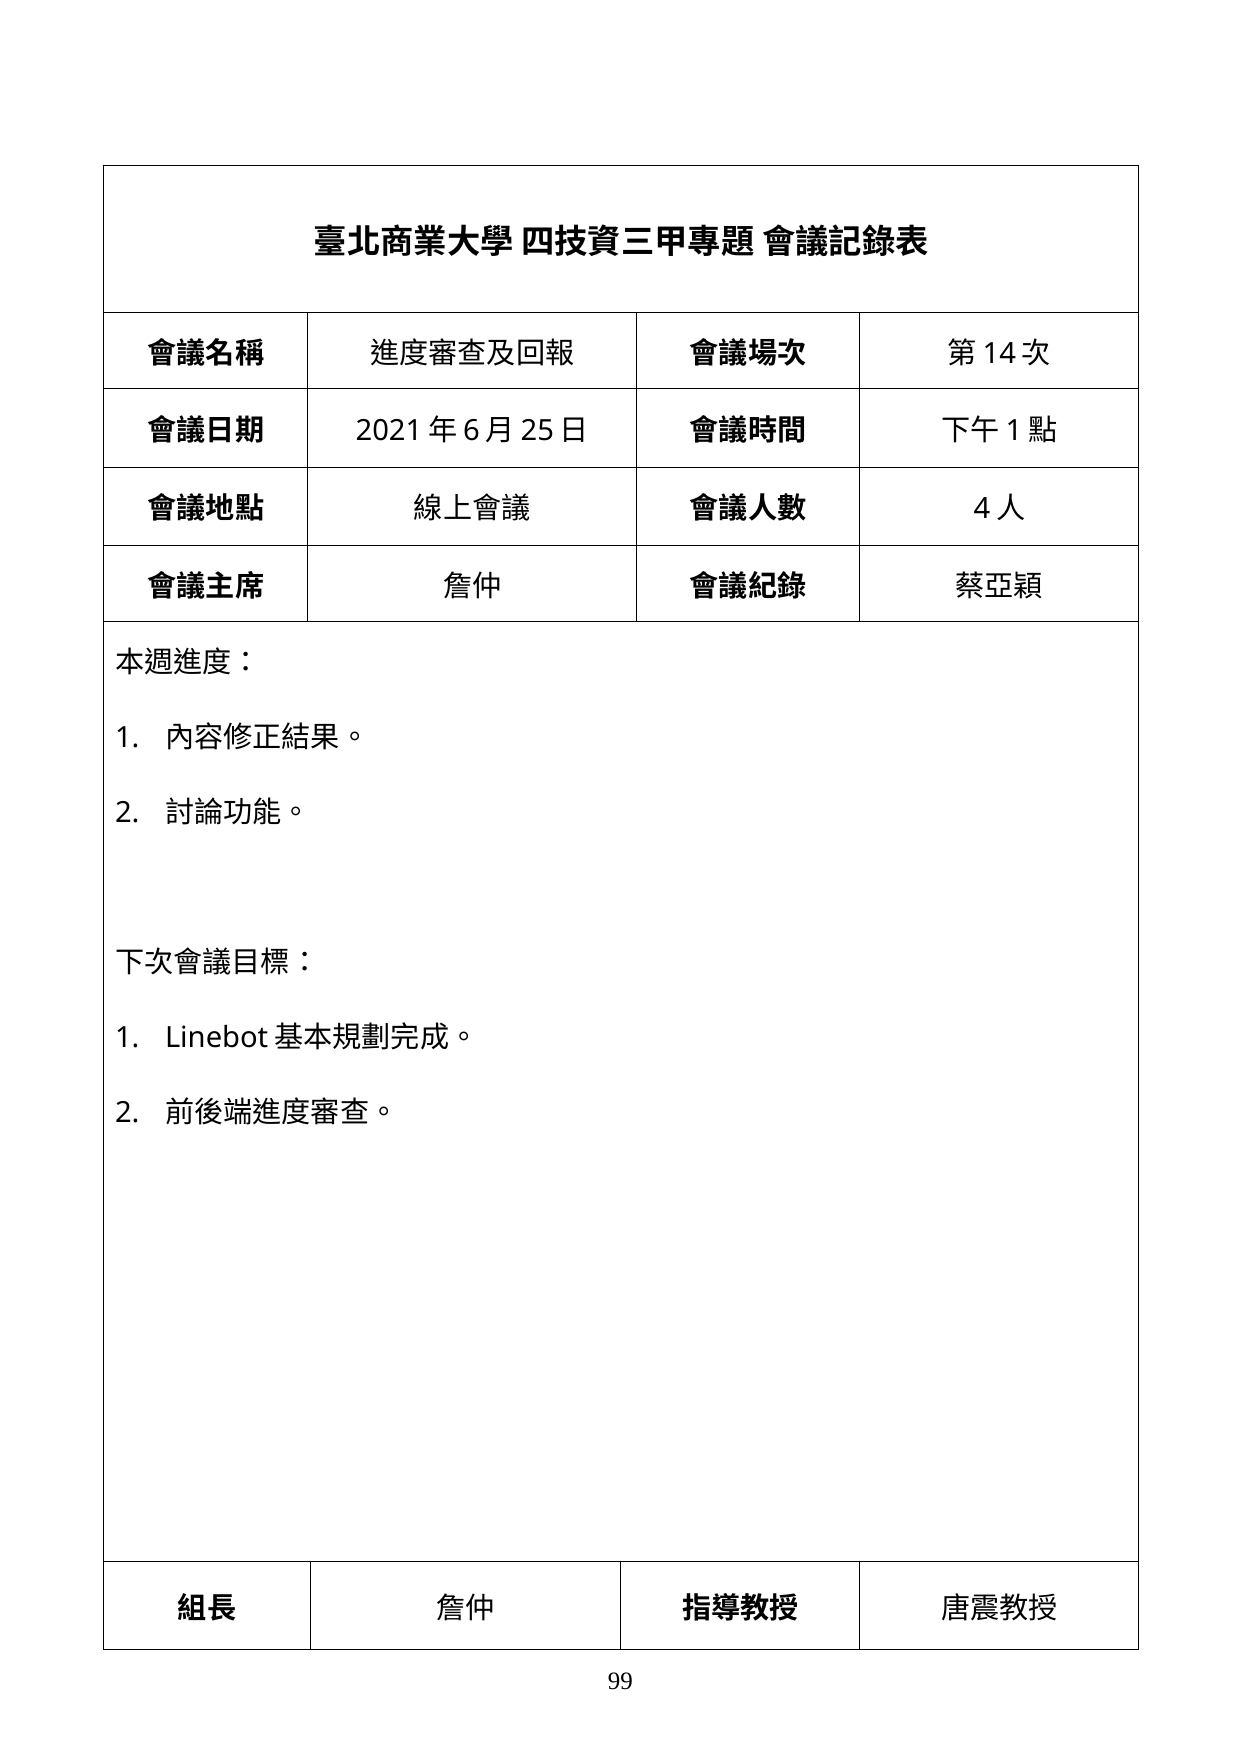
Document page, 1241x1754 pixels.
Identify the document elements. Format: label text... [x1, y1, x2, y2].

table_cell 詹仲 [311, 1562, 620, 1649]
table_cell 會議地點 [104, 468, 307, 545]
table_cell 第14次 [860, 313, 1138, 388]
table_cell 2021年6月25日 [308, 389, 636, 467]
table_cell 會議時間 [637, 389, 859, 467]
table_cell 會議人數 [637, 468, 859, 545]
table_cell 會議場次 [637, 313, 859, 388]
table_cell 本週進度： 內容修正結果。 討論功能。 下次會議目標： Linebot基本規劃完成。 前後端進度審查。 [104, 622, 1138, 1561]
table_cell 線上會議 [308, 468, 636, 545]
table_cell 進度審查及回報 [308, 313, 636, 388]
table_cell 唐震教授 [860, 1562, 1138, 1649]
table_cell 指導教授 [621, 1562, 859, 1649]
table_header 臺北商業大學 四技資三甲專題 會議記錄表 [104, 166, 1138, 312]
table_cell 會議日期 [104, 389, 307, 467]
table_cell 會議紀錄 [637, 546, 859, 621]
table_cell 詹仲 [308, 546, 636, 621]
table_cell 會議名稱 [104, 313, 307, 388]
table_cell 蔡亞穎 [860, 546, 1138, 621]
table_cell 組長 [104, 1562, 310, 1649]
table_cell 4人 [860, 468, 1138, 545]
table_cell 會議主席 [104, 546, 307, 621]
table_cell 下午1點 [860, 389, 1138, 467]
